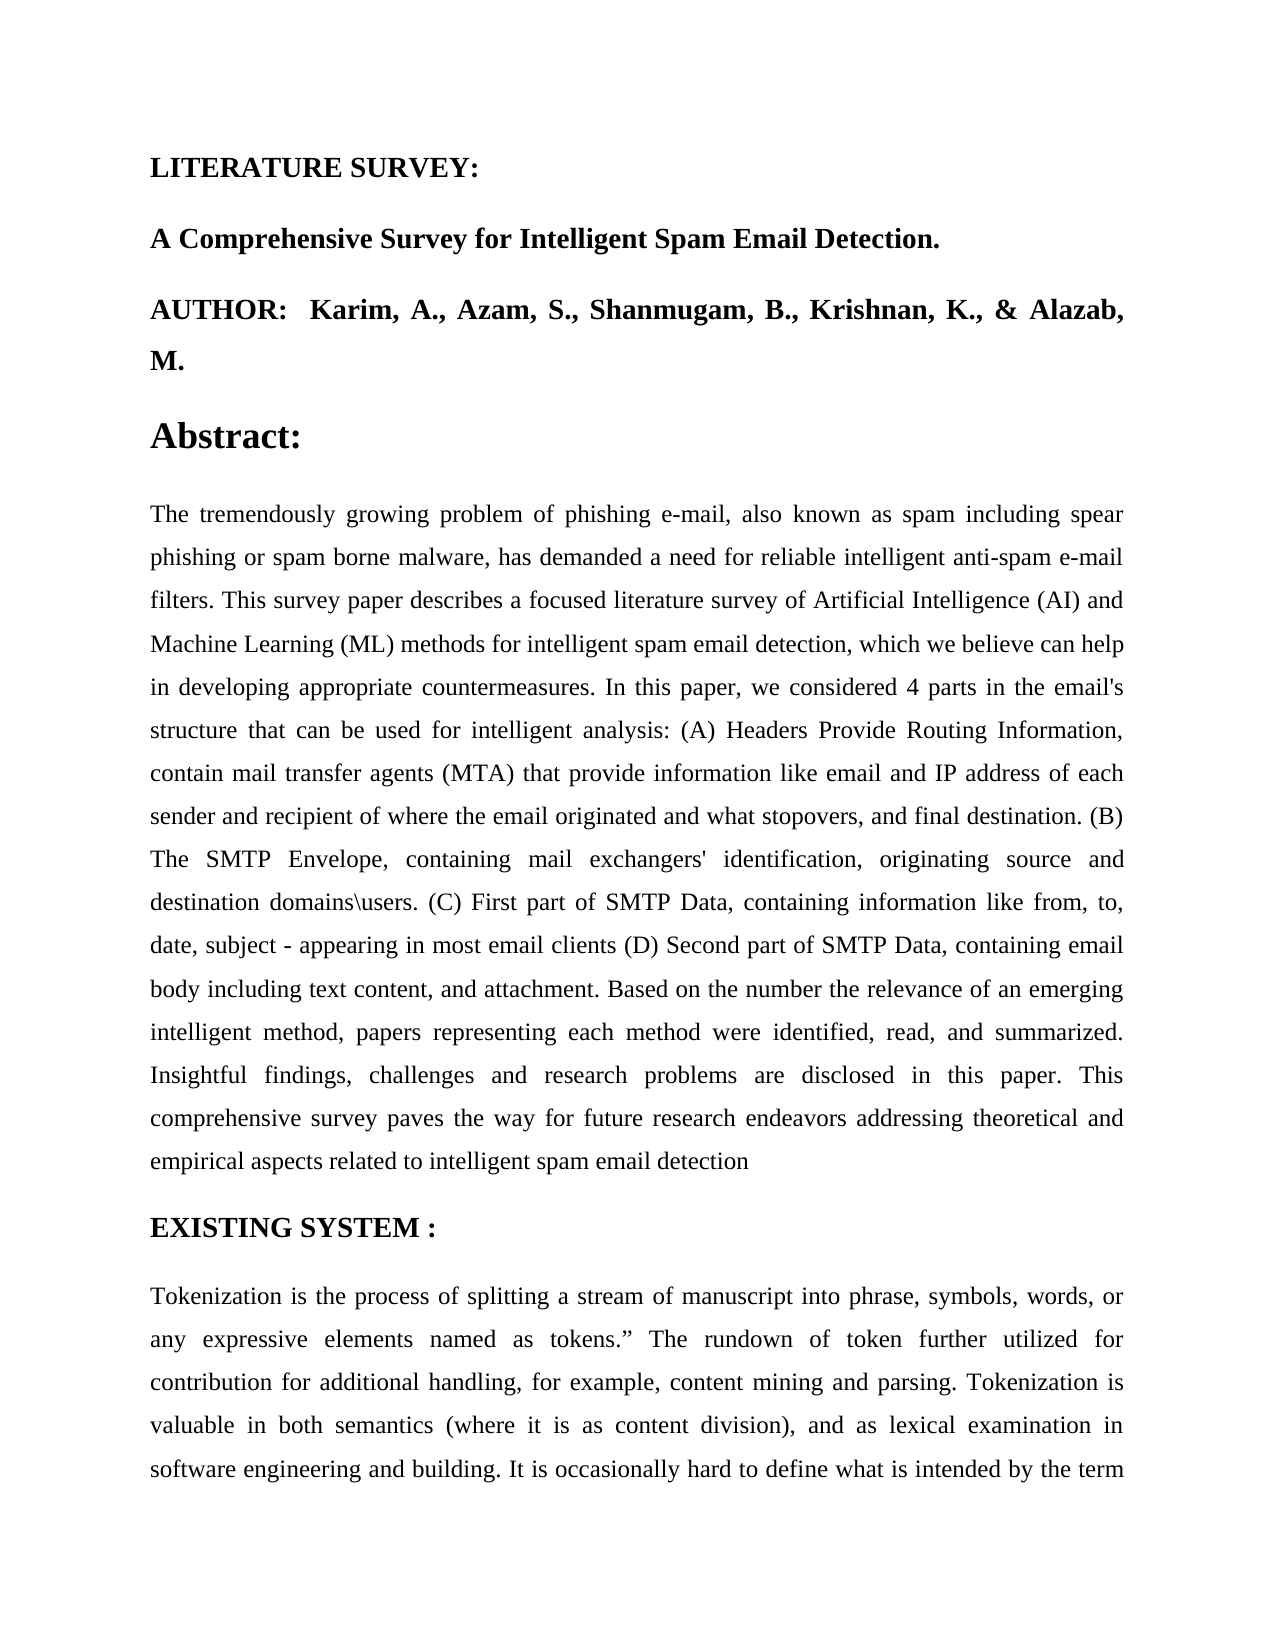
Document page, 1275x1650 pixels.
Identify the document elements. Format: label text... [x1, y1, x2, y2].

text LITERATURE SURVEY: [150, 150, 1125, 183]
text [150, 1281, 1125, 1482]
text A Comprehensive Survey for Intelligent Spam Email Detection. [150, 221, 1125, 255]
text EXISTING SYSTEM : [150, 1210, 1125, 1244]
text AUTHOR: Karim, A., Azam, S., Shanmugam, B., Krishnan, K., & Alazab, M. [150, 292, 1125, 376]
text The tremendously growing problem of phishing e-mail, also known as spam including spear phishing or spam borne malware, has demanded a need for reliable intelligent anti-spam e-mail filters. This survey paper describes a focused literature survey of Artificial Intelligence (AI) and Machine Learning (ML) methods for intelligent spam email detection, which we believe can help in developing appropriate countermeasures. In this paper, we considered 4 parts in the email's structure that can be used for intelligent analysis: (A) Headers Provide Routing Information, contain mail transfer agents (MTA) that provide information like email and IP address of each sender and recipient of where the email originated and what stopovers, and final destination. (B) The SMTP Envelope, containing mail exchangers' identification, originating source and destination domains\users. (C) First part of SMTP Data, containing information like from, to, date, subject - appearing in most email clients (D) Second part of SMTP Data, containing email body including text content, and attachment. Based on the number the relevance of an emerging intelligent method, papers representing each method were identified, read, and summarized. Insightful findings, challenges and research problems are disclosed in this paper. This comprehensive survey paves the way for future research endeavors addressing theoretical and empirical aspects related to intelligent spam email detection [150, 499, 1125, 1175]
text Abstract: [150, 414, 1125, 457]
